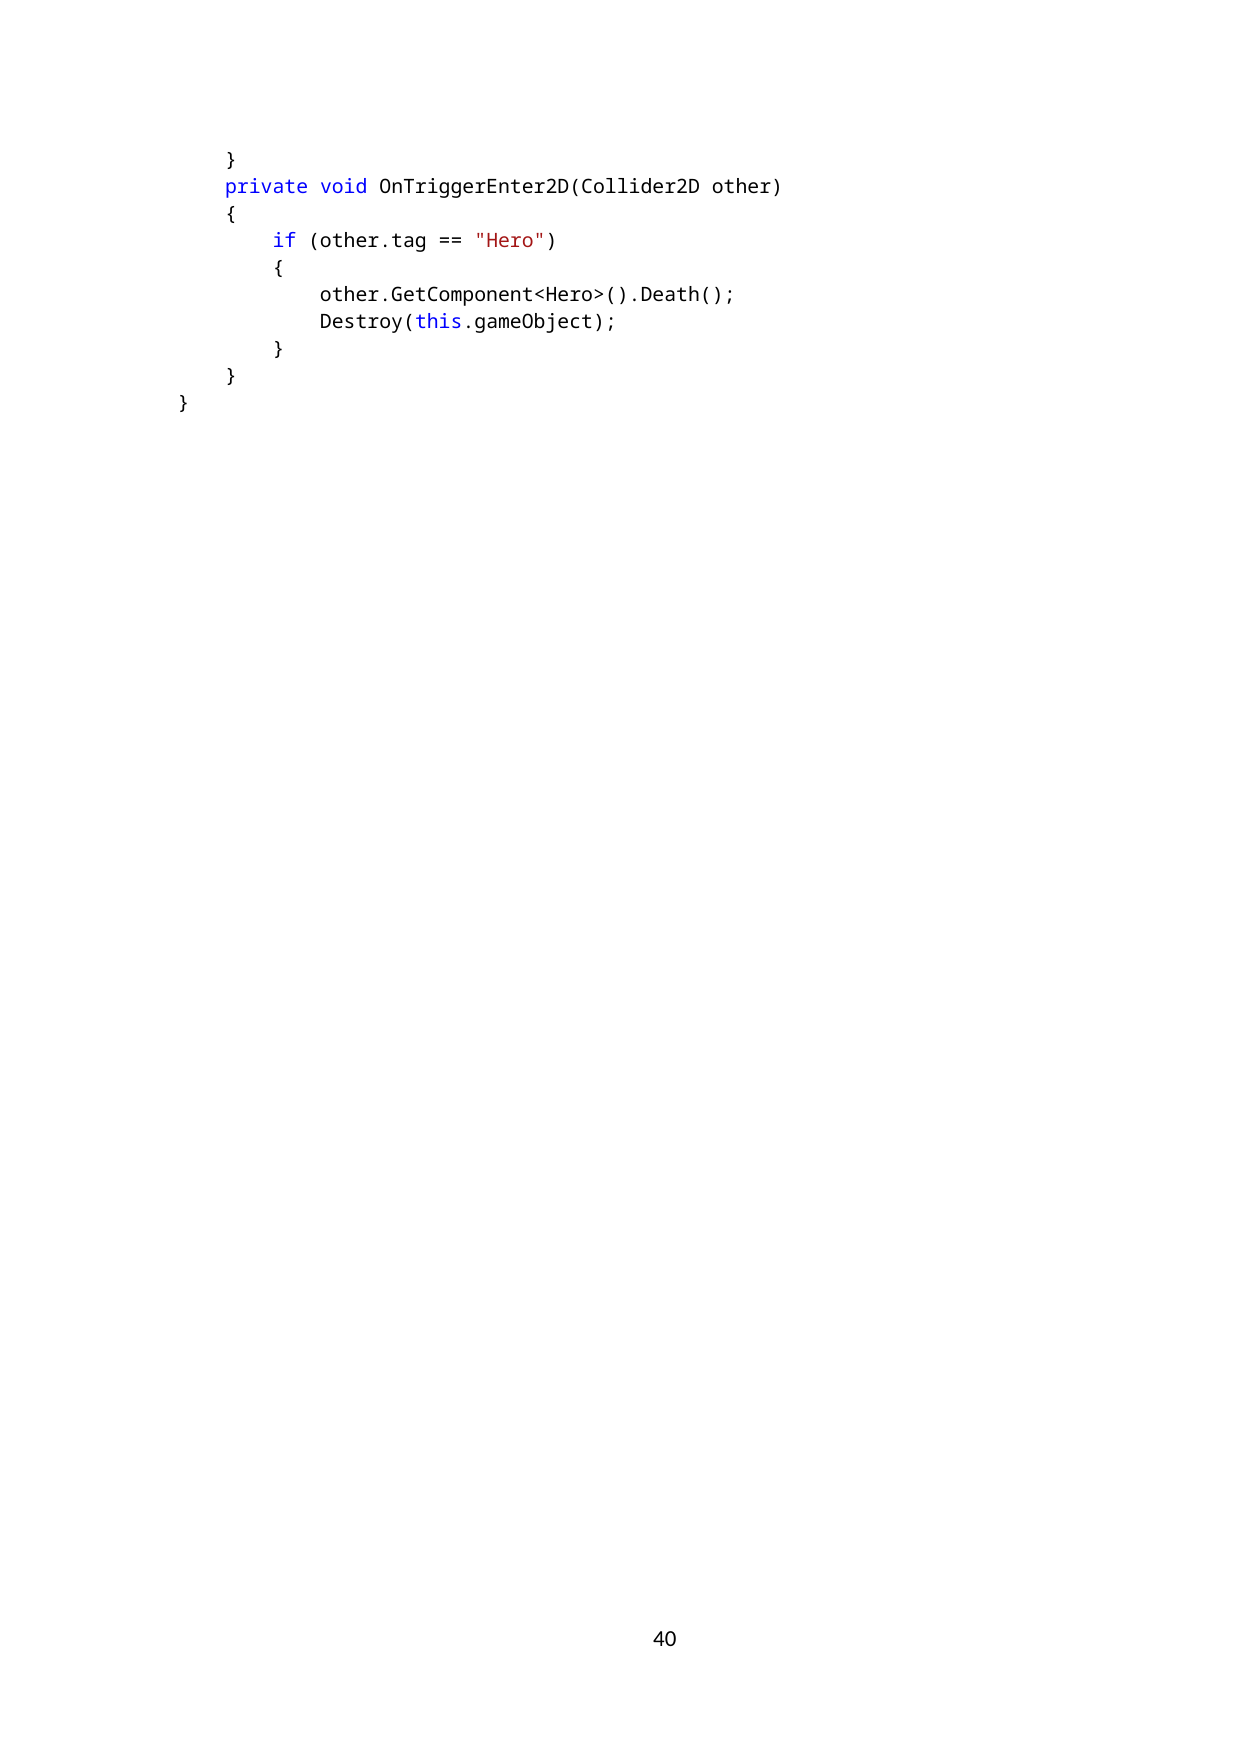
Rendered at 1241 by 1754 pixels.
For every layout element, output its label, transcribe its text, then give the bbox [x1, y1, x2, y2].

text } [177, 334, 1152, 361]
text if (other.tag == "Hero") [177, 226, 1152, 253]
text Destroy(this.gameObject); [177, 307, 1152, 334]
text other.GetComponent<Hero>().Death(); [177, 280, 1152, 307]
text } [177, 388, 1152, 415]
text } [177, 145, 1152, 172]
text private void OnTriggerEnter2D(Collider2D other) [177, 172, 1152, 199]
text { [177, 199, 1152, 226]
text } [177, 361, 1152, 388]
text { [177, 253, 1152, 280]
